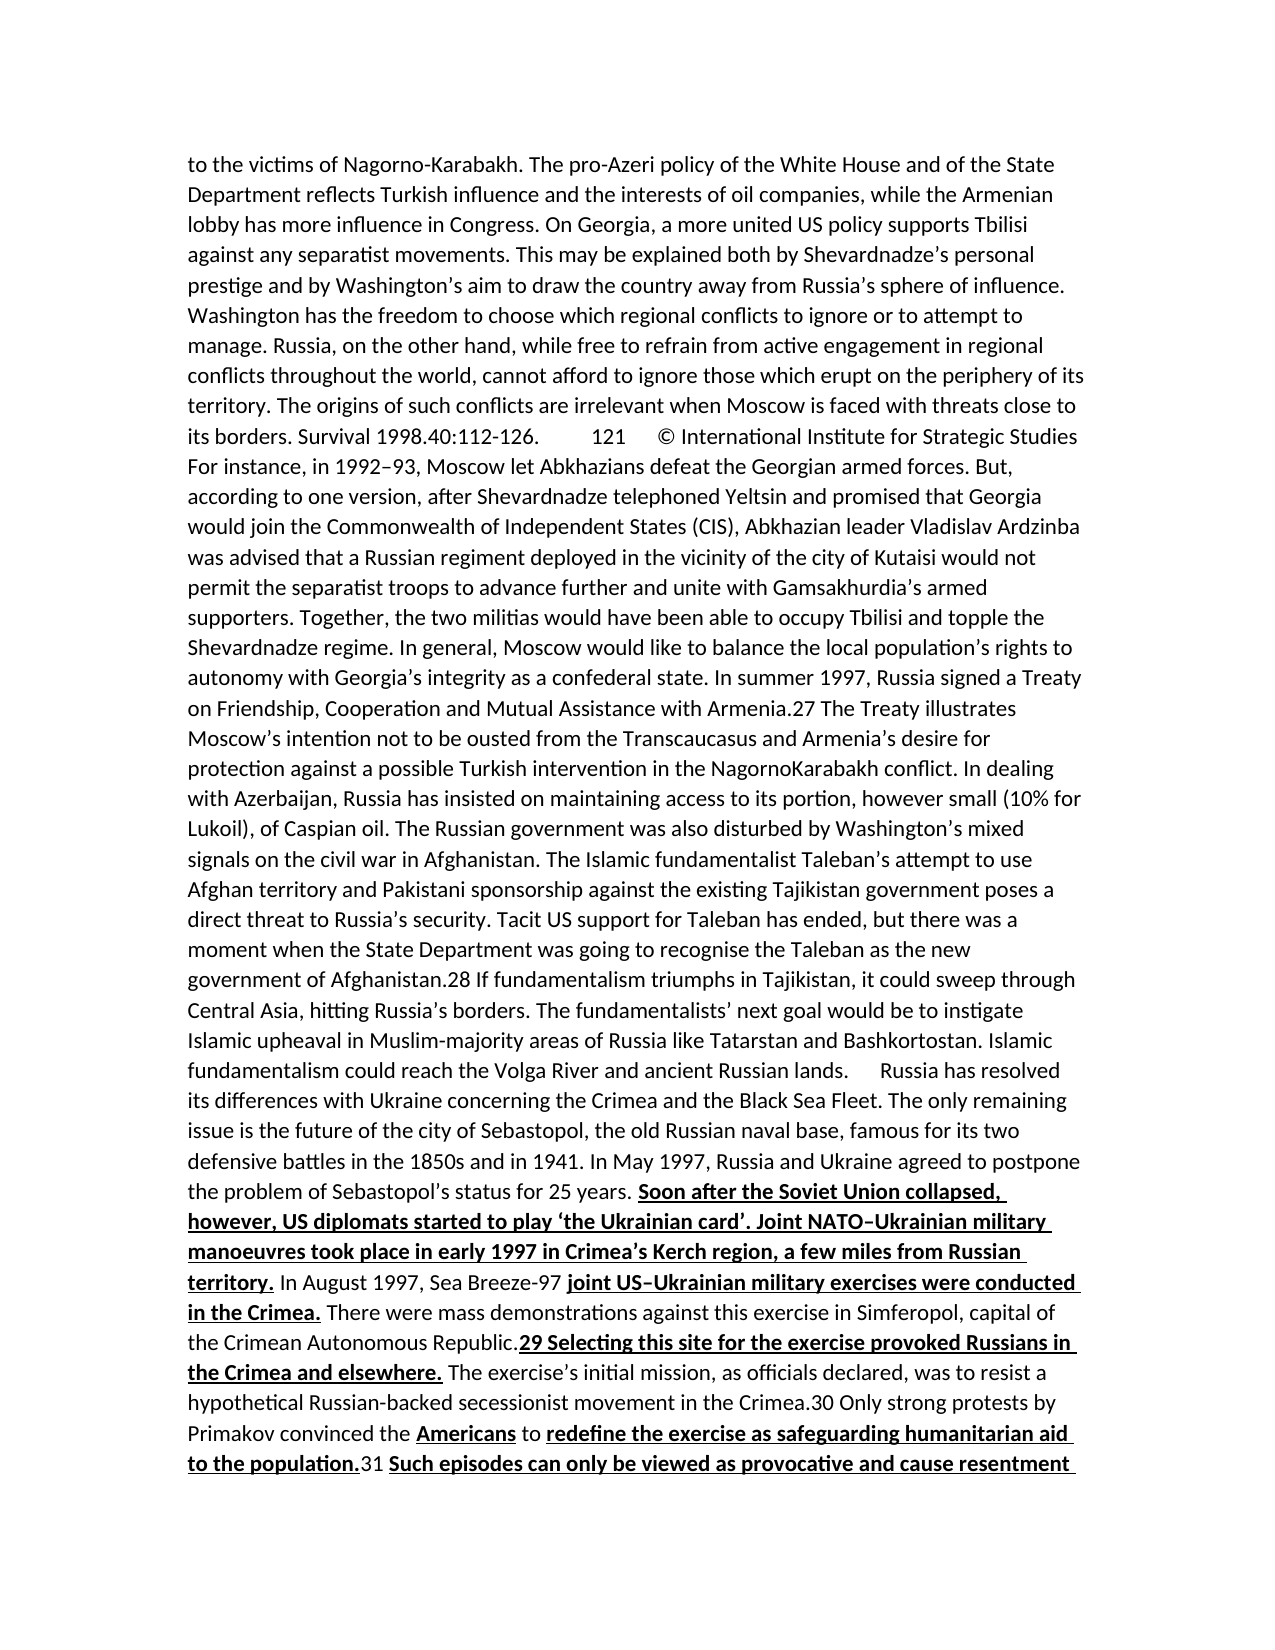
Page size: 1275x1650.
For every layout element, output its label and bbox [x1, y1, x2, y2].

text [187, 150, 1087, 1477]
